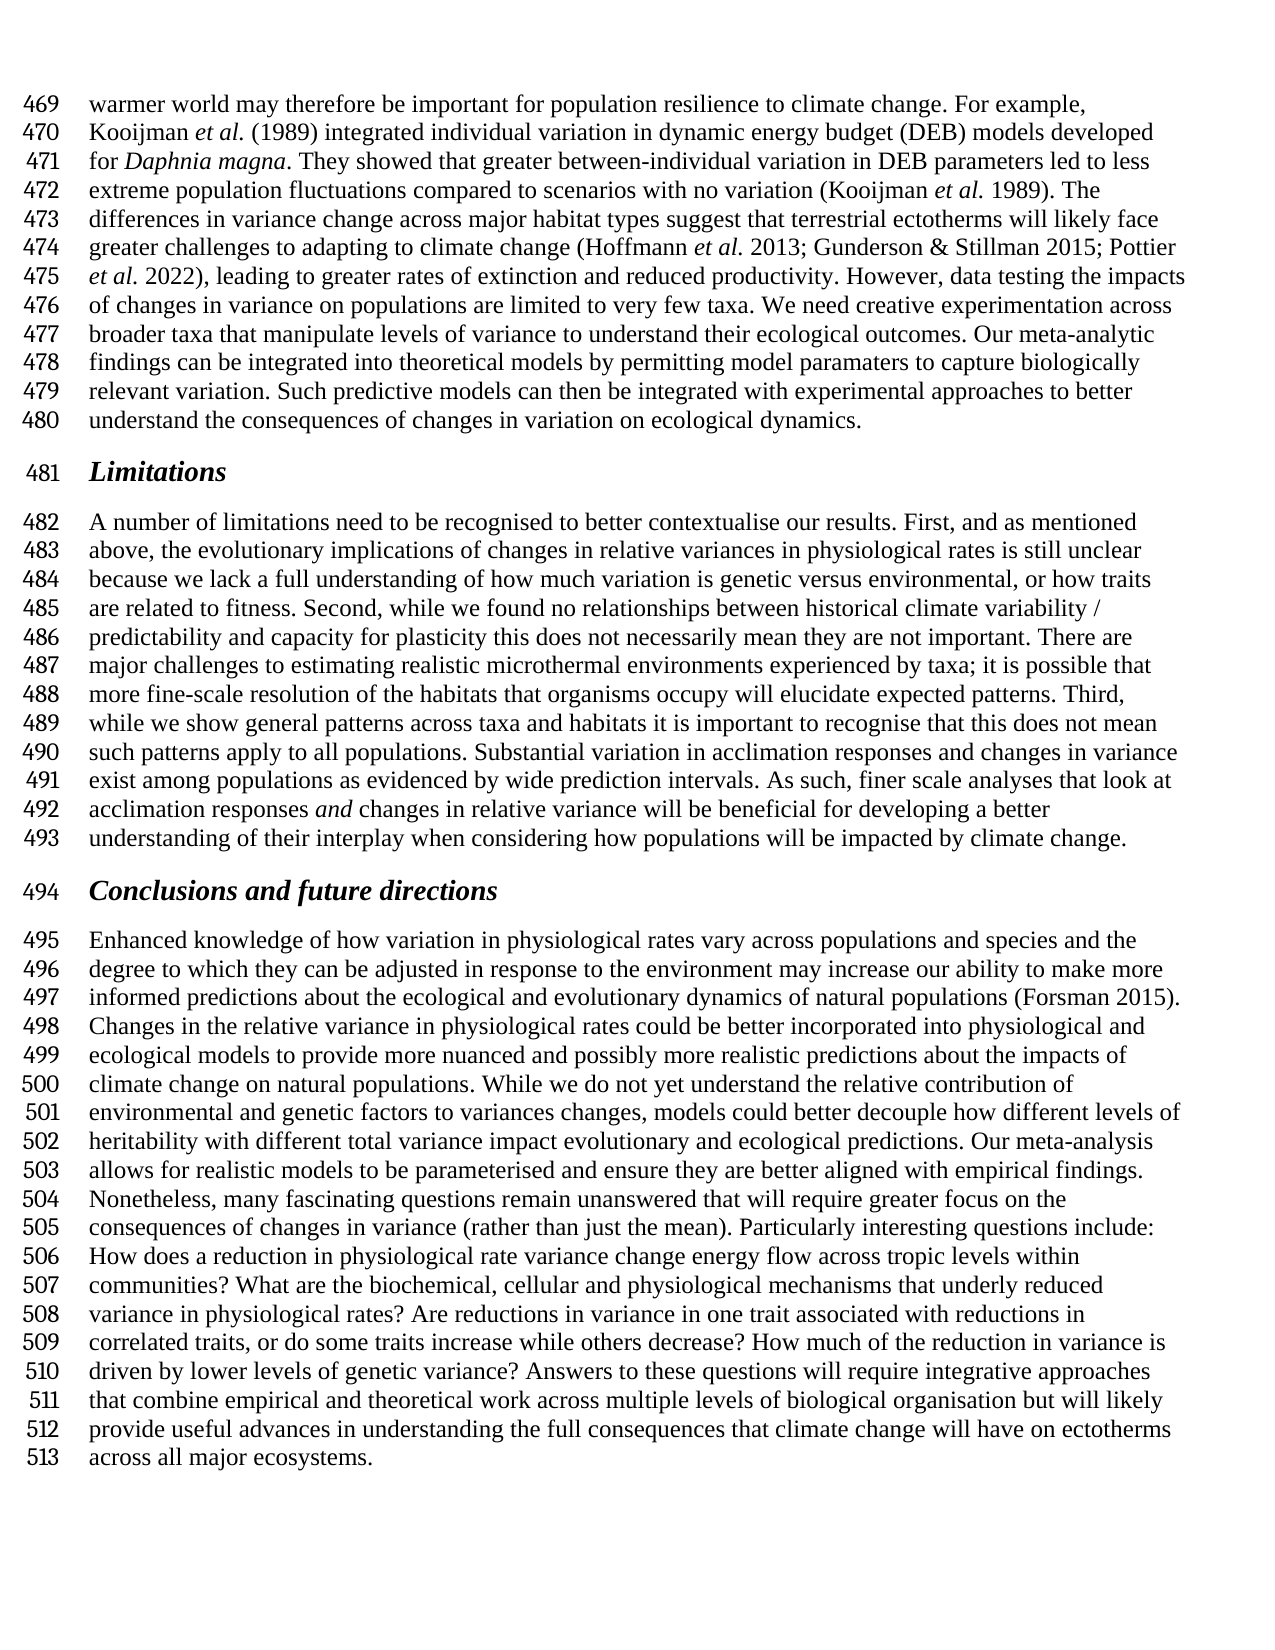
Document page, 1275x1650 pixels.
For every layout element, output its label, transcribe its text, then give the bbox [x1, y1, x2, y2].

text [89, 89, 1186, 434]
text Enhanced knowledge of how variation in physiological rates vary across populations and species and the degree to which they can be adjusted in response to the environment may increase our ability to make more informed predictions about the ecological and evolutionary dynamics of natural populations (Forsman 2015). Changes in the relative variance in physiological rates could be better incorporated into physiological and ecological models to provide more nuanced and possibly more realistic predictions about the impacts of climate change on natural populations. While we do not yet understand the relative contribution of environmental and genetic factors to variances changes, models could better decouple how different levels of heritability with different total variance impact evolutionary and ecological predictions. Our meta-analysis allows for realistic models to be parameterised and ensure they are better aligned with empirical findings. Nonetheless, many fascinating questions remain unanswered that will require greater focus on the consequences of changes in variance (rather than just the mean). Particularly interesting questions include: How does a reduction in physiological rate variance change energy flow across tropic levels within communities? What are the biochemical, cellular and physiological mechanisms that underly reduced variance in physiological rates? Are reductions in variance in one trait associated with reductions in correlated traits, or do some traits increase while others decrease? How much of the reduction in variance is driven by lower levels of genetic variance? Answers to these questions will require integrative approaches that combine empirical and theoretical work across multiple levels of biological organisation but will likely provide useful advances in understanding the full consequences that climate change will have on ectotherms across all major ecosystems. [89, 925, 1186, 1471]
subtitle Limitations [89, 454, 1186, 488]
subtitle Conclusions and future directions [89, 873, 1186, 906]
text A number of limitations need to be recognised to better contextualise our results. First, and as mentioned above, the evolutionary implications of changes in relative variances in physiological rates is still unclear because we lack a full understanding of how much variation is genetic versus environmental, or how traits are related to fitness. Second, while we found no relationships between historical climate variability / predictability and capacity for plasticity this does not necessarily mean they are not important. There are major challenges to estimating realistic microthermal environments experienced by taxa; it is possible that more fine-scale resolution of the habitats that organisms occupy will elucidate expected patterns. Third, while we show general patterns across taxa and habitats it is important to recognise that this does not mean such patterns apply to all populations. Substantial variation in acclimation responses and changes in variance exist among populations as evidenced by wide prediction intervals. As such, finer scale analyses that look at acclimation responses and changes in relative variance will be beneficial for developing a better understanding of their interplay when considering how populations will be impacted by climate change. [89, 507, 1186, 852]
